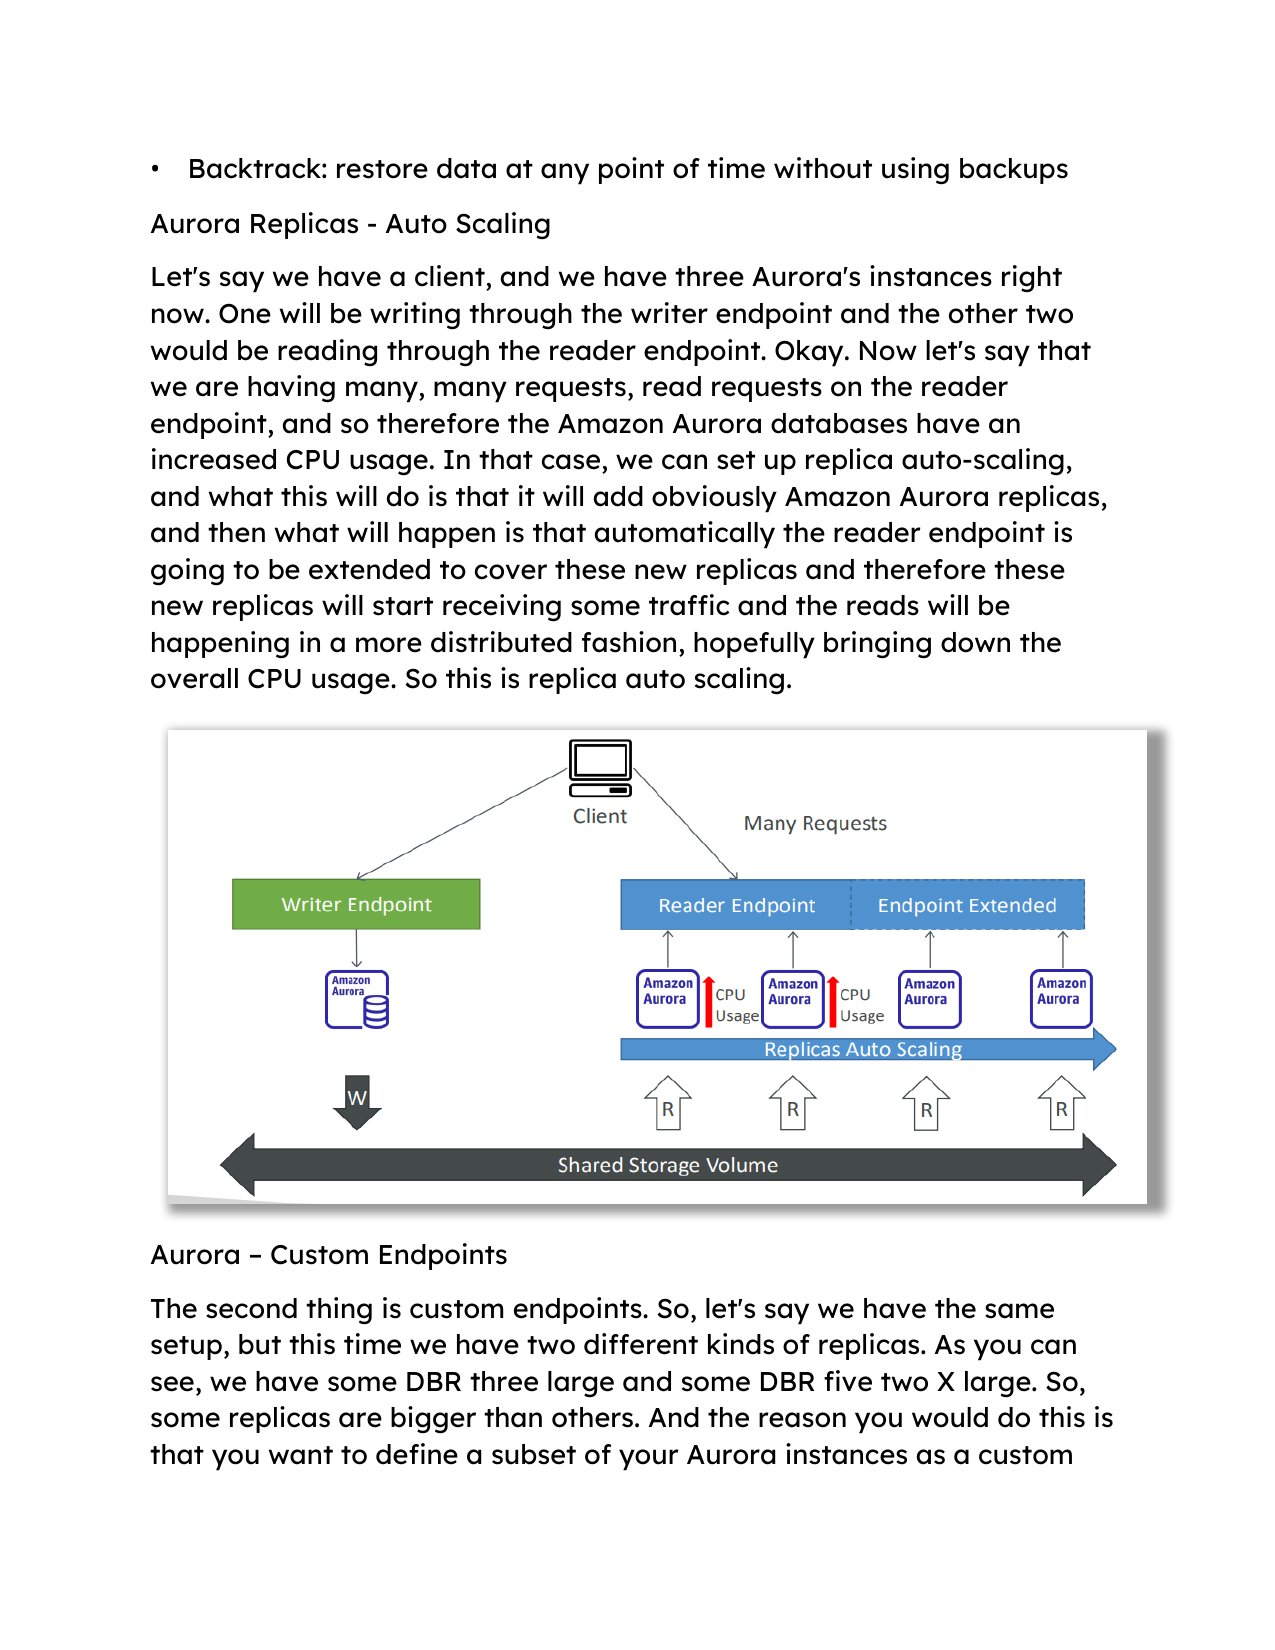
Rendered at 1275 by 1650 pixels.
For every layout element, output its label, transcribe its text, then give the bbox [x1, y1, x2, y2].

text Aurora Replicas - Auto Scaling [150, 206, 1125, 240]
list Backtrack: restore data at any point of time without using backups [150, 150, 1125, 187]
text Aurora – Custom Endpoints [150, 1238, 1125, 1272]
text Let's say we have a client, and we have three Aurora's instances right now. One will be writing through the writer endpoint and the other two would be reading through the reader endpoint. Okay. Now let's say that we are having many, many requests, read requests on the reader endpoint, and so therefore the Amazon Aurora databases have an increased CPU usage. In that case, we can set up replica auto-scaling, and what this will do is that it will add obviously Amazon Aurora replicas, and then what will happen is that automatically the reader endpoint is going to be extended to cover these new replicas and therefore these new replicas will start receiving some traffic and the reads will be happening in a more distributed fashion, hopefully bringing down the overall CPU usage. So this is replica auto scaling. [150, 260, 1125, 696]
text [150, 1291, 1125, 1471]
picture [168, 730, 1147, 1204]
